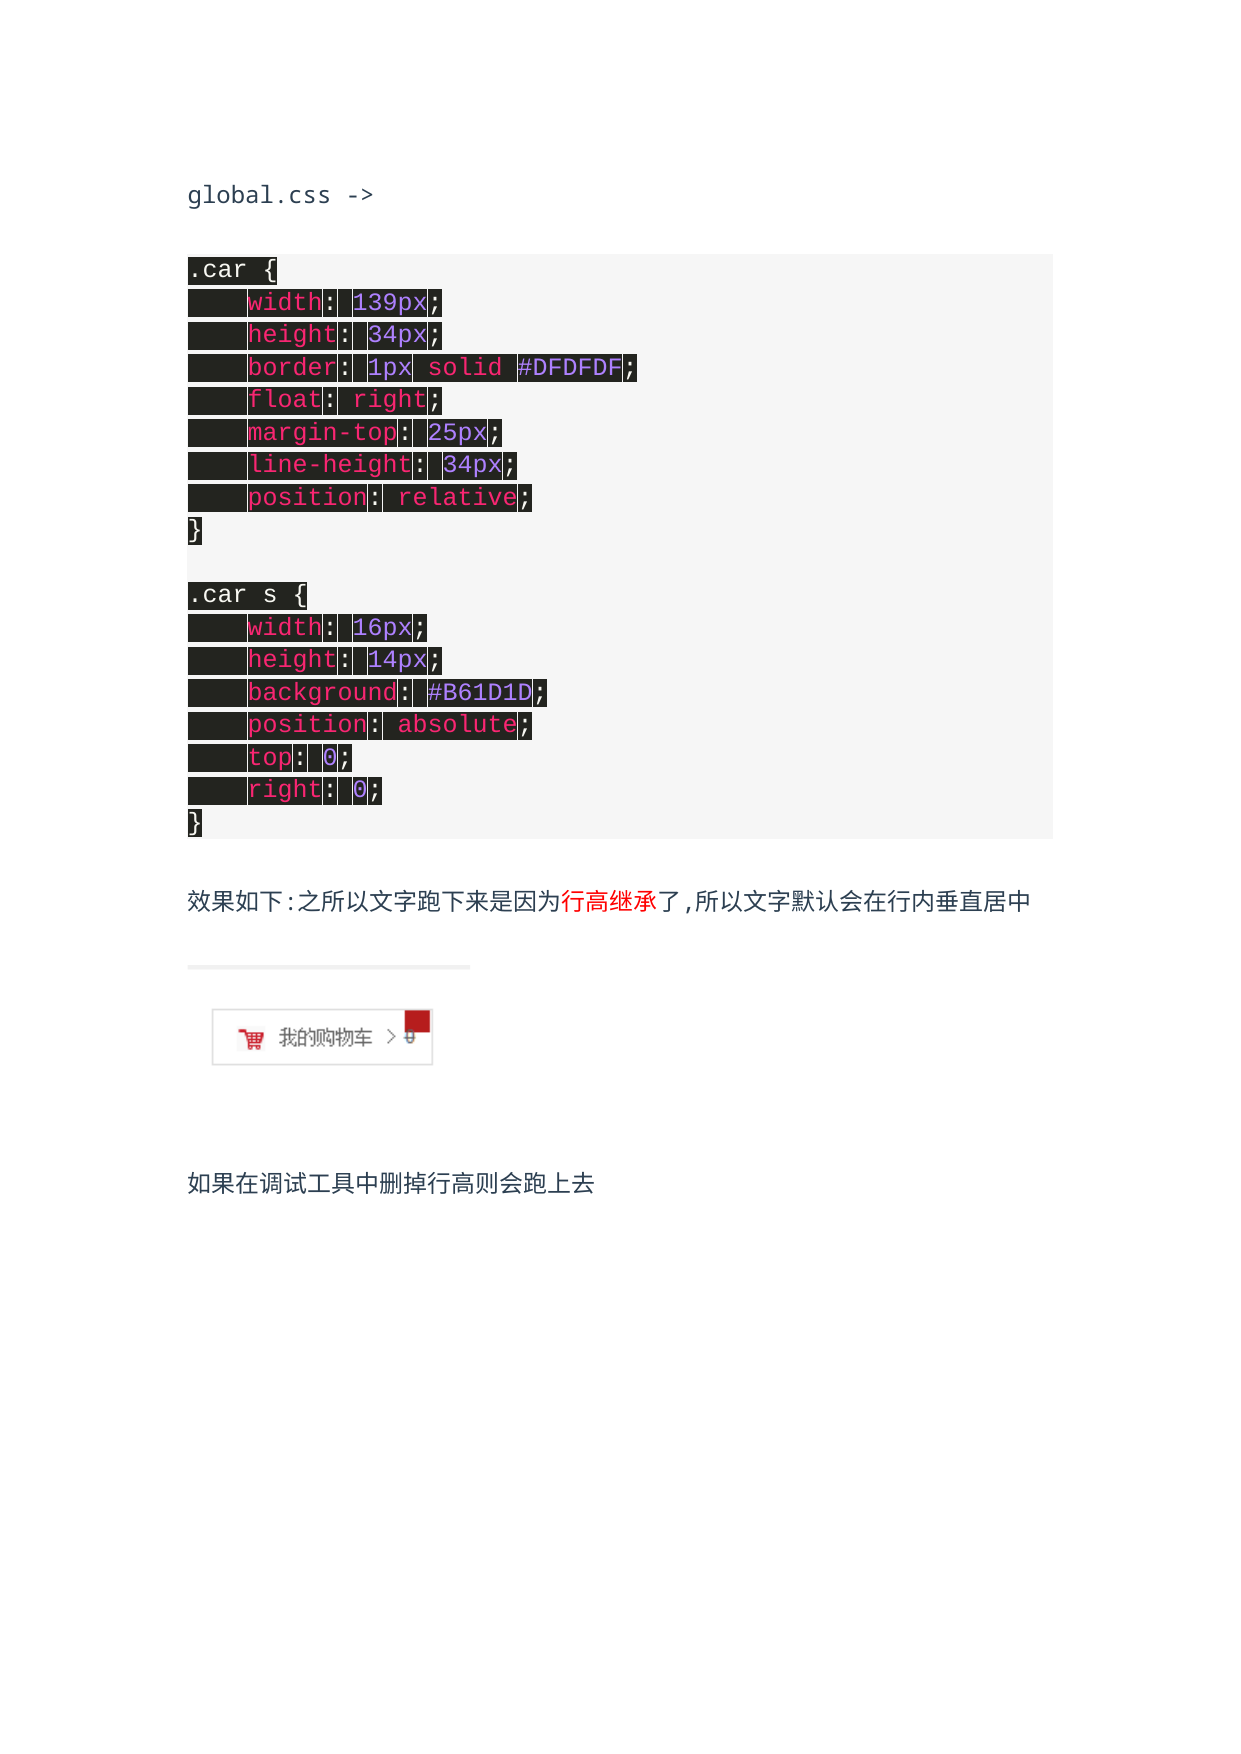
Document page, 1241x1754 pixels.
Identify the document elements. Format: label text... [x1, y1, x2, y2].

text 效果如下:之所以文字跑下来是因为行高继承了,所以文字默认会在行内垂直居中 [187, 867, 1053, 932]
text 如果在调试工具中删掉行高则会跑上去 [187, 1149, 1053, 1214]
text global.css -> [187, 162, 1053, 227]
picture [187, 965, 471, 1116]
text .car { width: 139px; height: 34px; border: 1px solid #DFDFDF; float: right; margin-top: 25px; line-height: 34px; position: relative; } .car s { width: 16px; height: 14px; background: #B61D1D; position: absolute; top: 0; right: 0; } [187, 254, 1053, 839]
